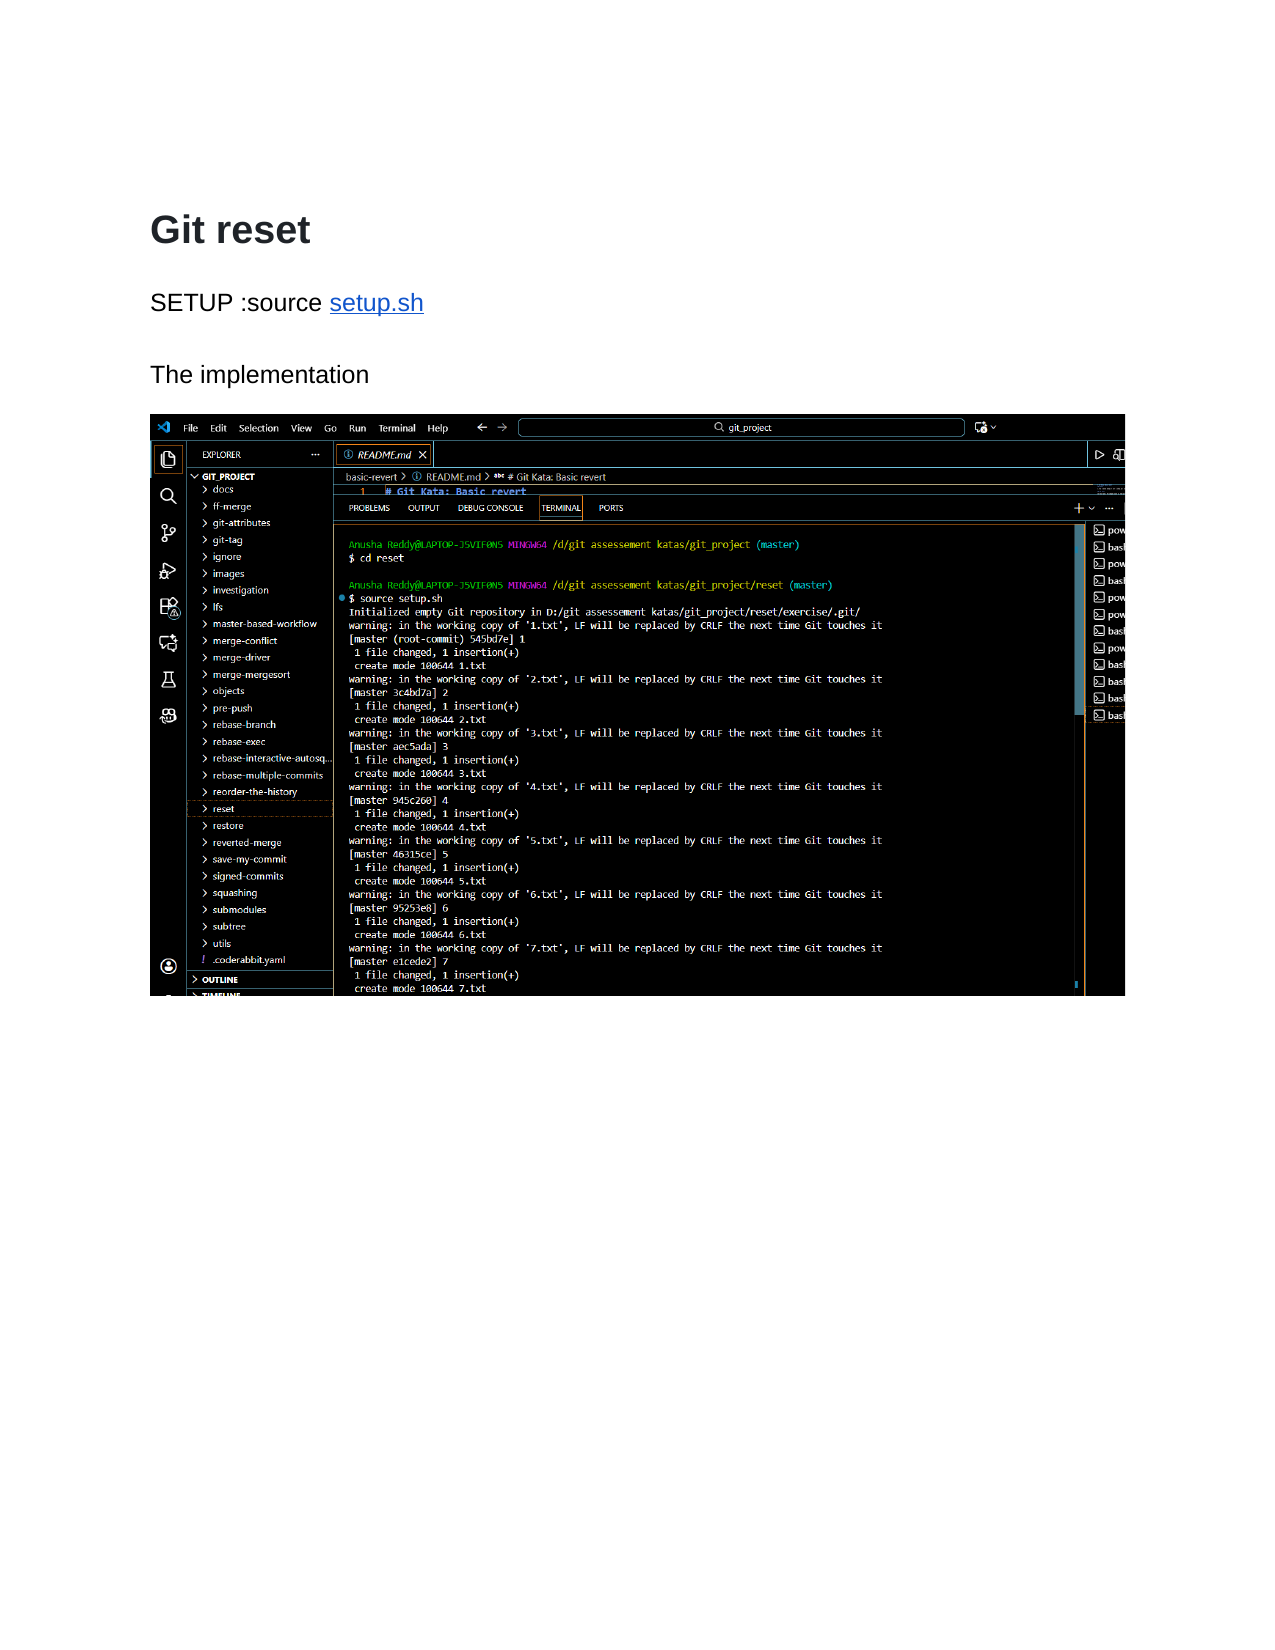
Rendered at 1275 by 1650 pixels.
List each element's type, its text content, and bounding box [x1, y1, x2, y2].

text SETUP :source setup.sh [150, 288, 1125, 317]
text The implementation [150, 361, 1125, 389]
subtitle Git reset [150, 206, 1125, 252]
picture [150, 414, 1125, 996]
